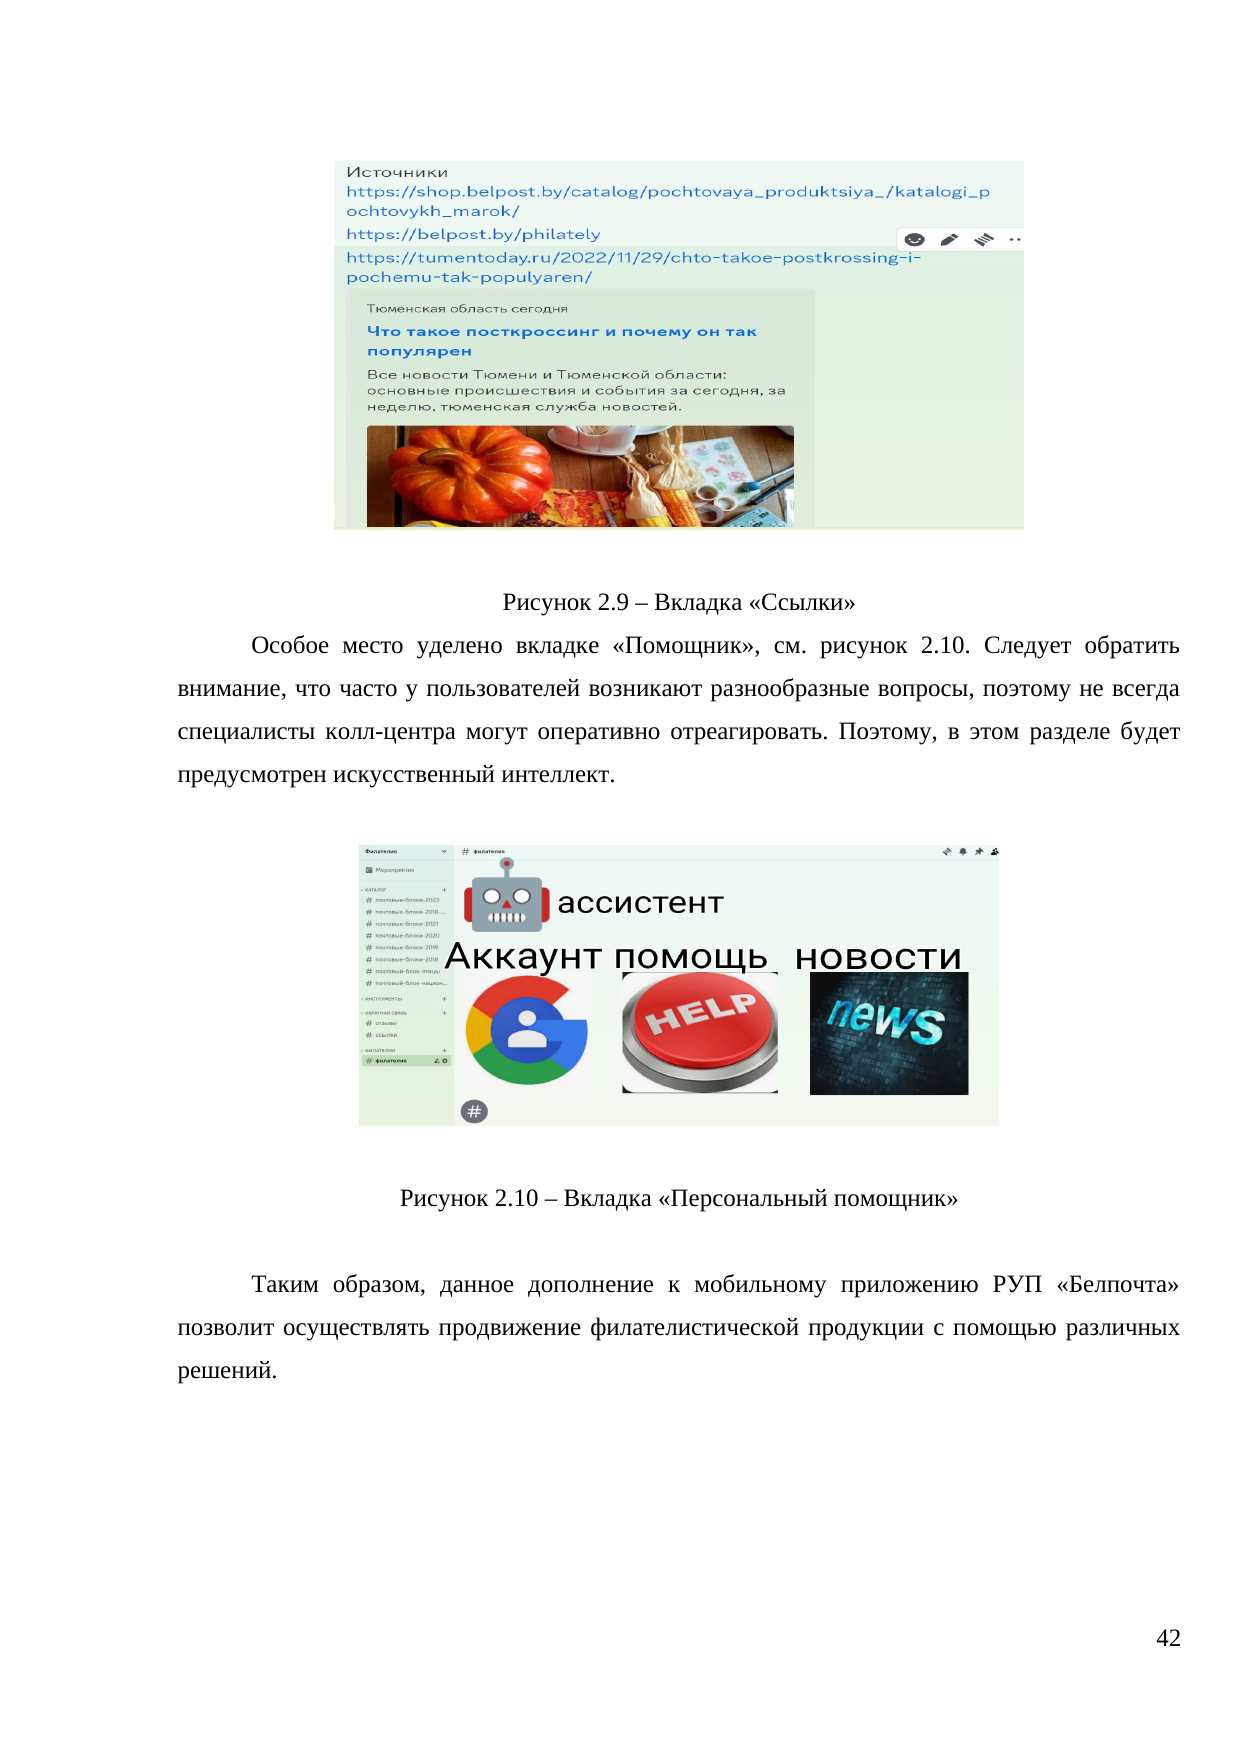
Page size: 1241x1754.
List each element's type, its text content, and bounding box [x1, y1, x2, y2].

text Рисунок 2.9 – Вкладка «Ссылки» [177, 587, 1181, 616]
text Особое место уделено вкладке «Помощник», см. рисунок 2.10. Следует обратить внимание, что часто у пользователей возникают разнообразные вопросы, поэтому не всегда специалисты колл-центра могут оперативно отреагировать. Поэтому, в этом разделе будет предусмотрен искусственный интеллект. [177, 630, 1181, 788]
text Рисунок 2.10 – Вкладка «Персональный помощник» [177, 1183, 1181, 1212]
picture [359, 845, 1000, 1126]
picture [334, 161, 1025, 530]
text Таким образом, данное дополнение к мобильному приложению РУП «Белпочта» позволит осуществлять продвижение филателистической продукции с помощью различных решений. [177, 1269, 1181, 1384]
